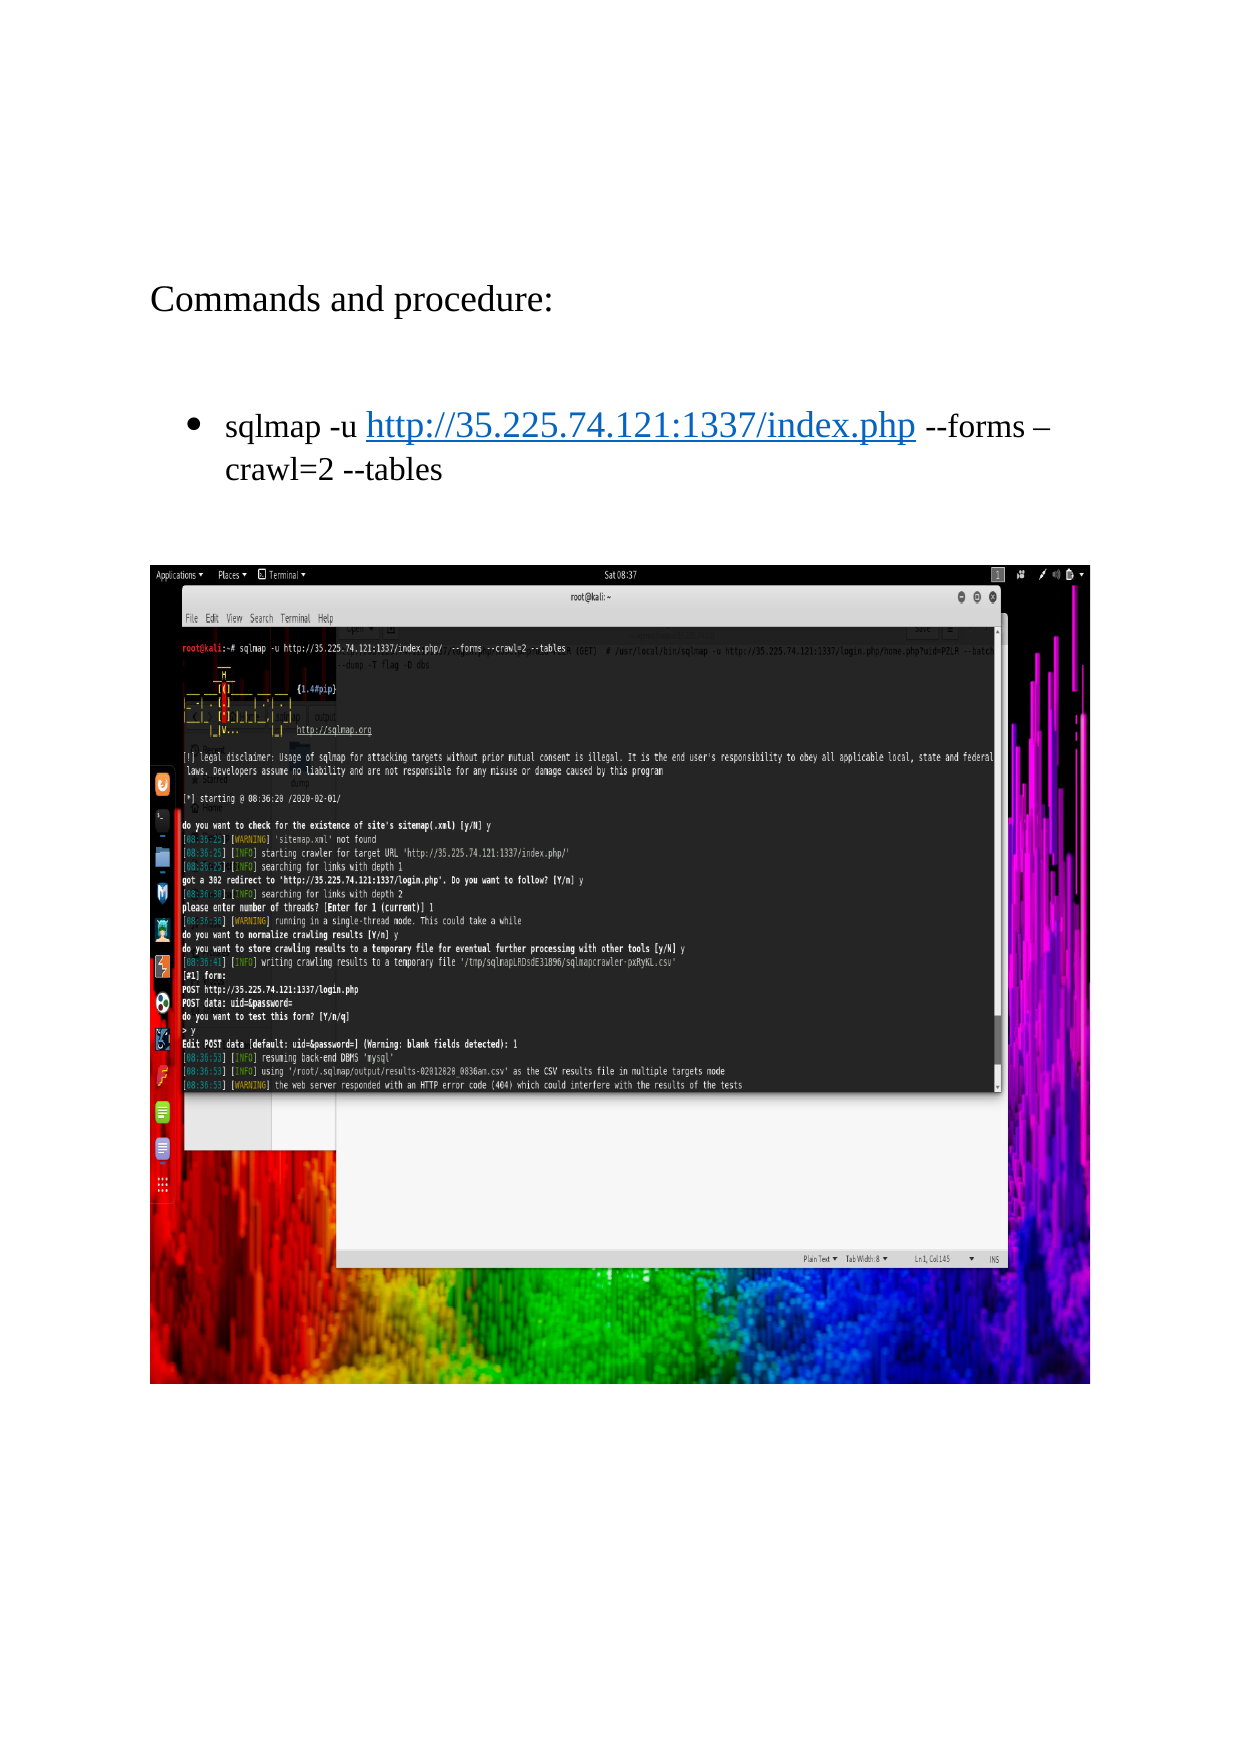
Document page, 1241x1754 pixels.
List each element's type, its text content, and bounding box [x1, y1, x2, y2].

list sqlmap -u http://35.225.74.121:1337/index.php --forms –crawl=2 --tables [187, 403, 1090, 487]
text Commands and procedure: [150, 276, 1090, 319]
picture [150, 565, 1091, 1384]
